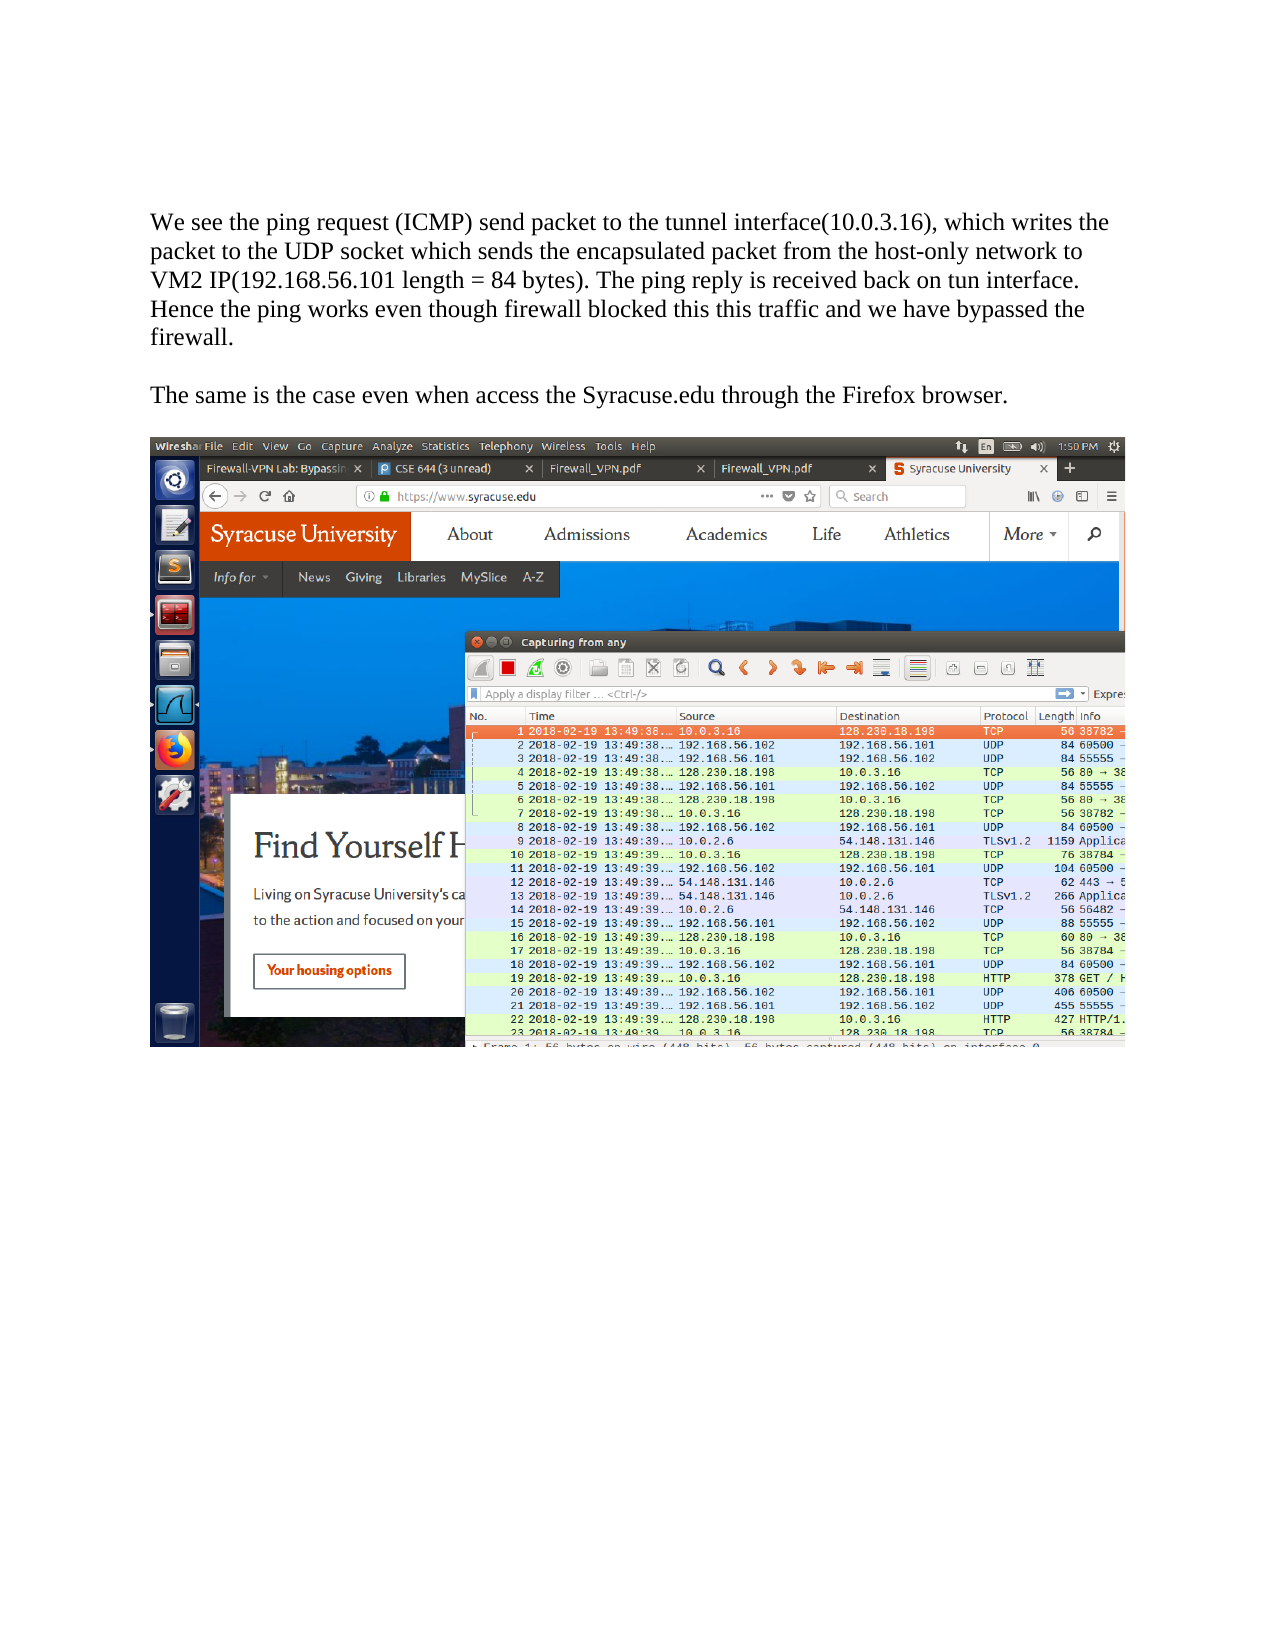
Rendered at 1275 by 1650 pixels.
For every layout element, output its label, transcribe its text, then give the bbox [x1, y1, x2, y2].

text The same is the case even when access the Syracuse.edu through the Firefox browser. [150, 380, 1125, 409]
text We see the ping request (ICMP) send packet to the tunnel interface(10.0.3.16), which writes the packet to the UDP socket which sends the encapsulated packet from the host-only network to VM2 IP(192.168.56.101 length = 84 bytes). The ping reply is received back on tun interface. Hence the ping works even though firewall blocked this this traffic and we have bypassed the firewall. [150, 207, 1125, 351]
picture [150, 437, 1125, 1047]
